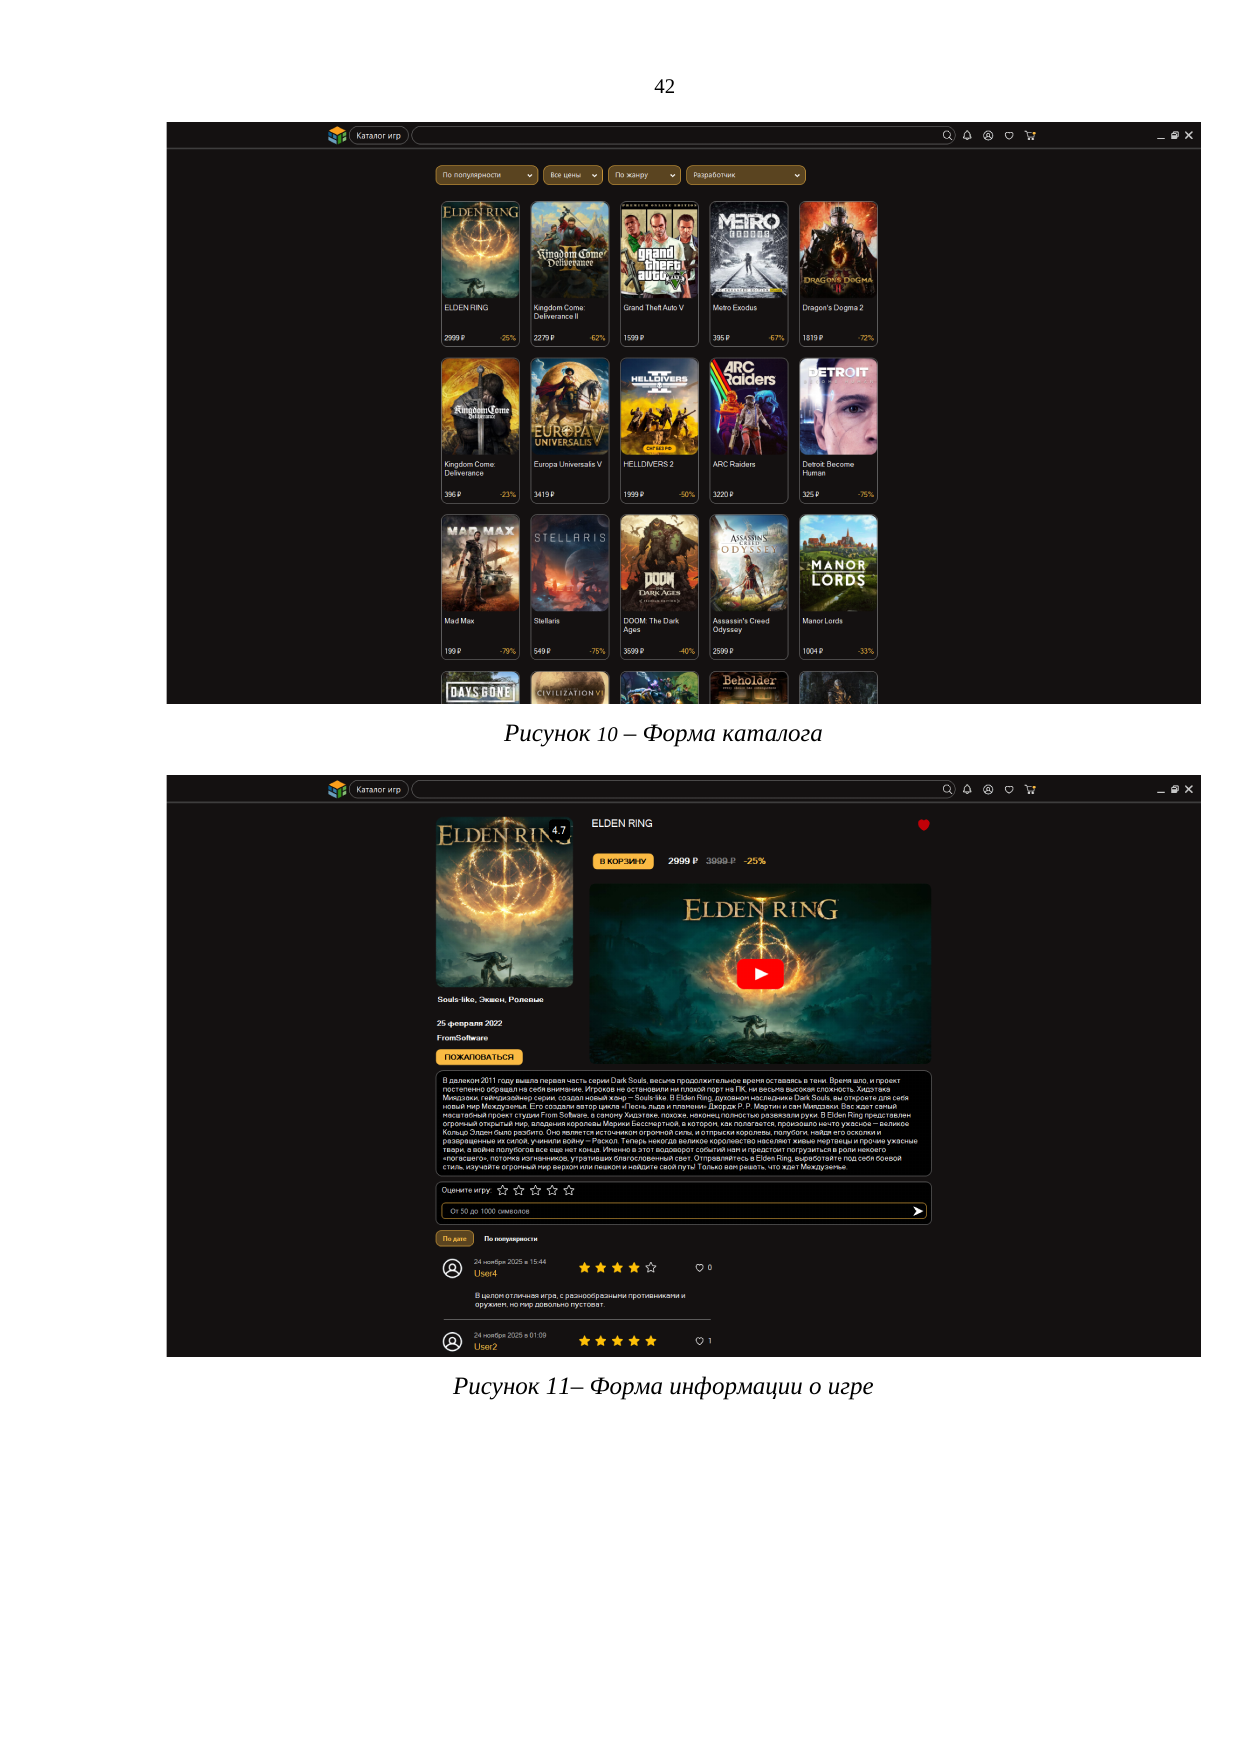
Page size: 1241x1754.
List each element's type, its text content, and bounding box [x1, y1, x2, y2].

text Рисунок 10 – Форма каталога [148, 122, 1181, 746]
text Рисунок 11– Форма информации о игре [148, 775, 1181, 1400]
